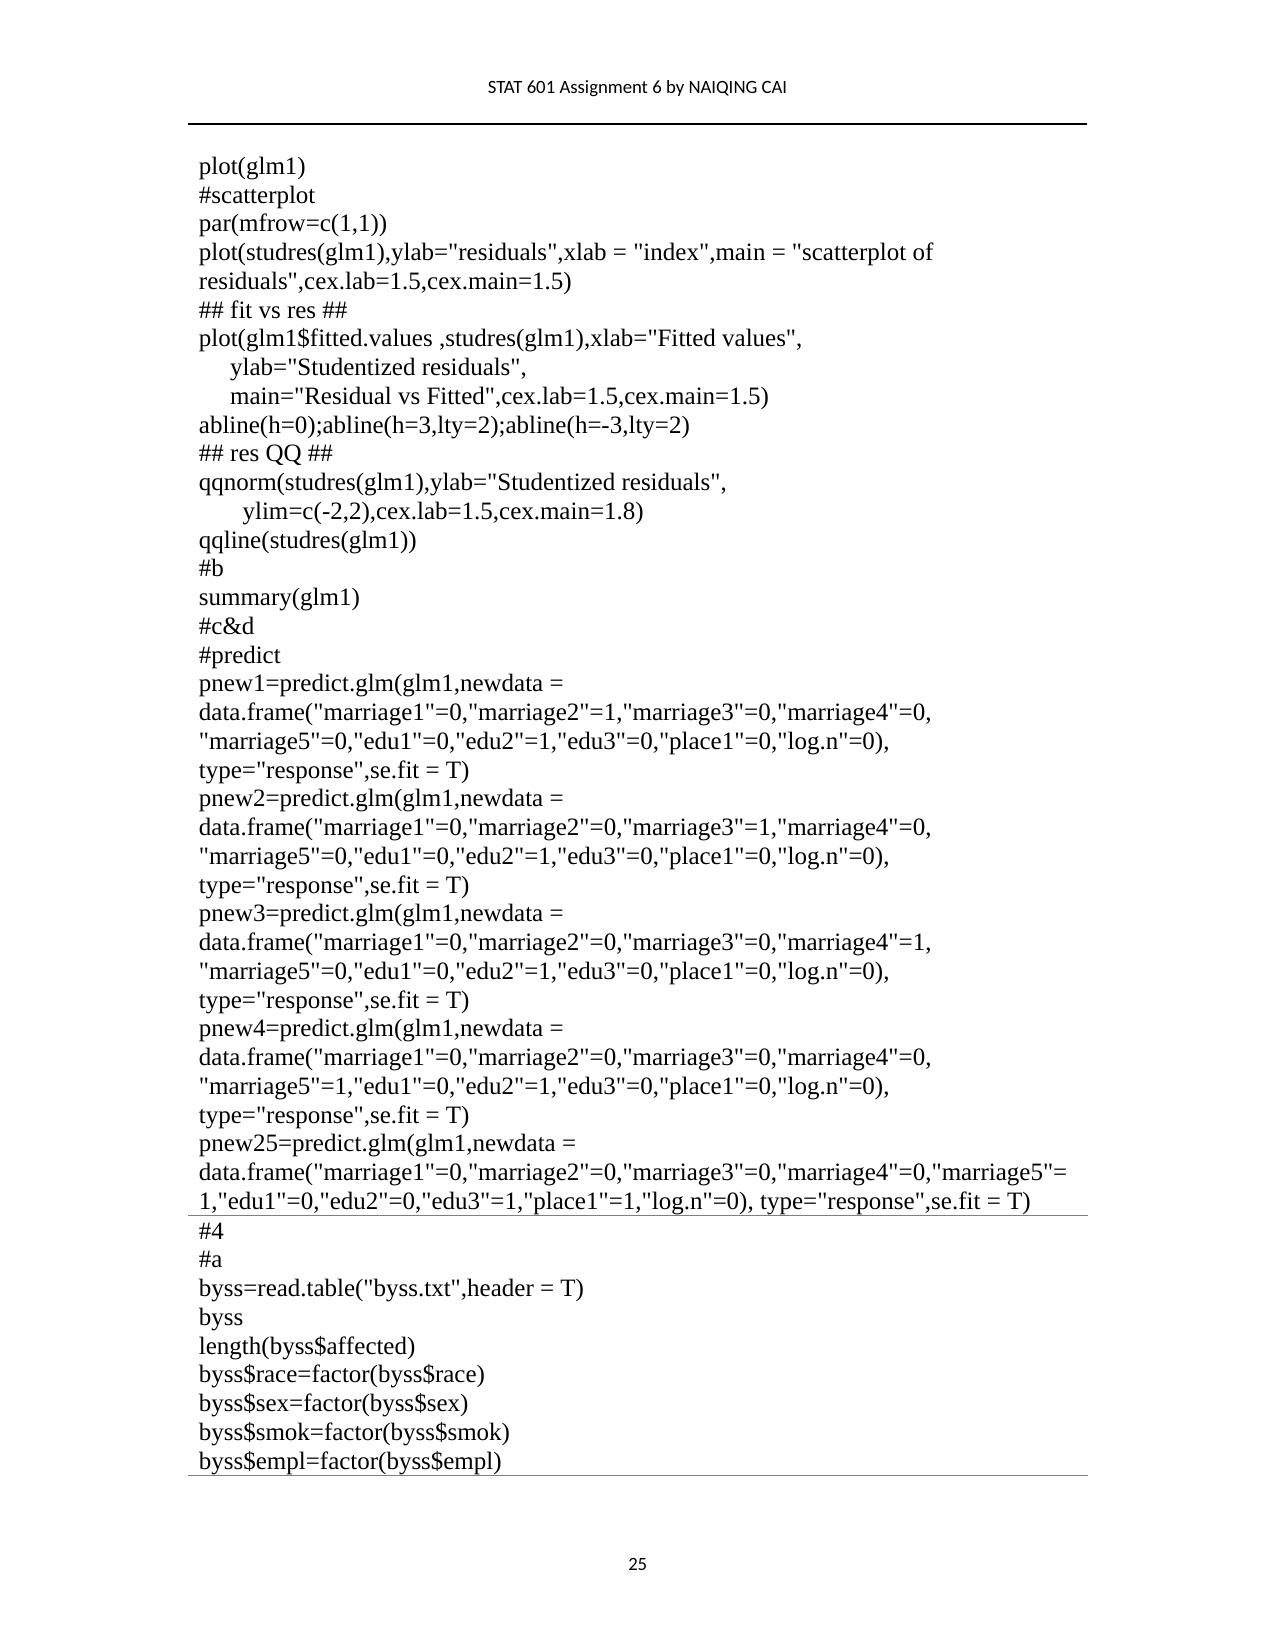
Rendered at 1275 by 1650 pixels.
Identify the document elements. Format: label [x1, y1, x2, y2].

table_cell [188, 150, 1087, 1215]
table_cell [188, 1216, 1087, 1474]
